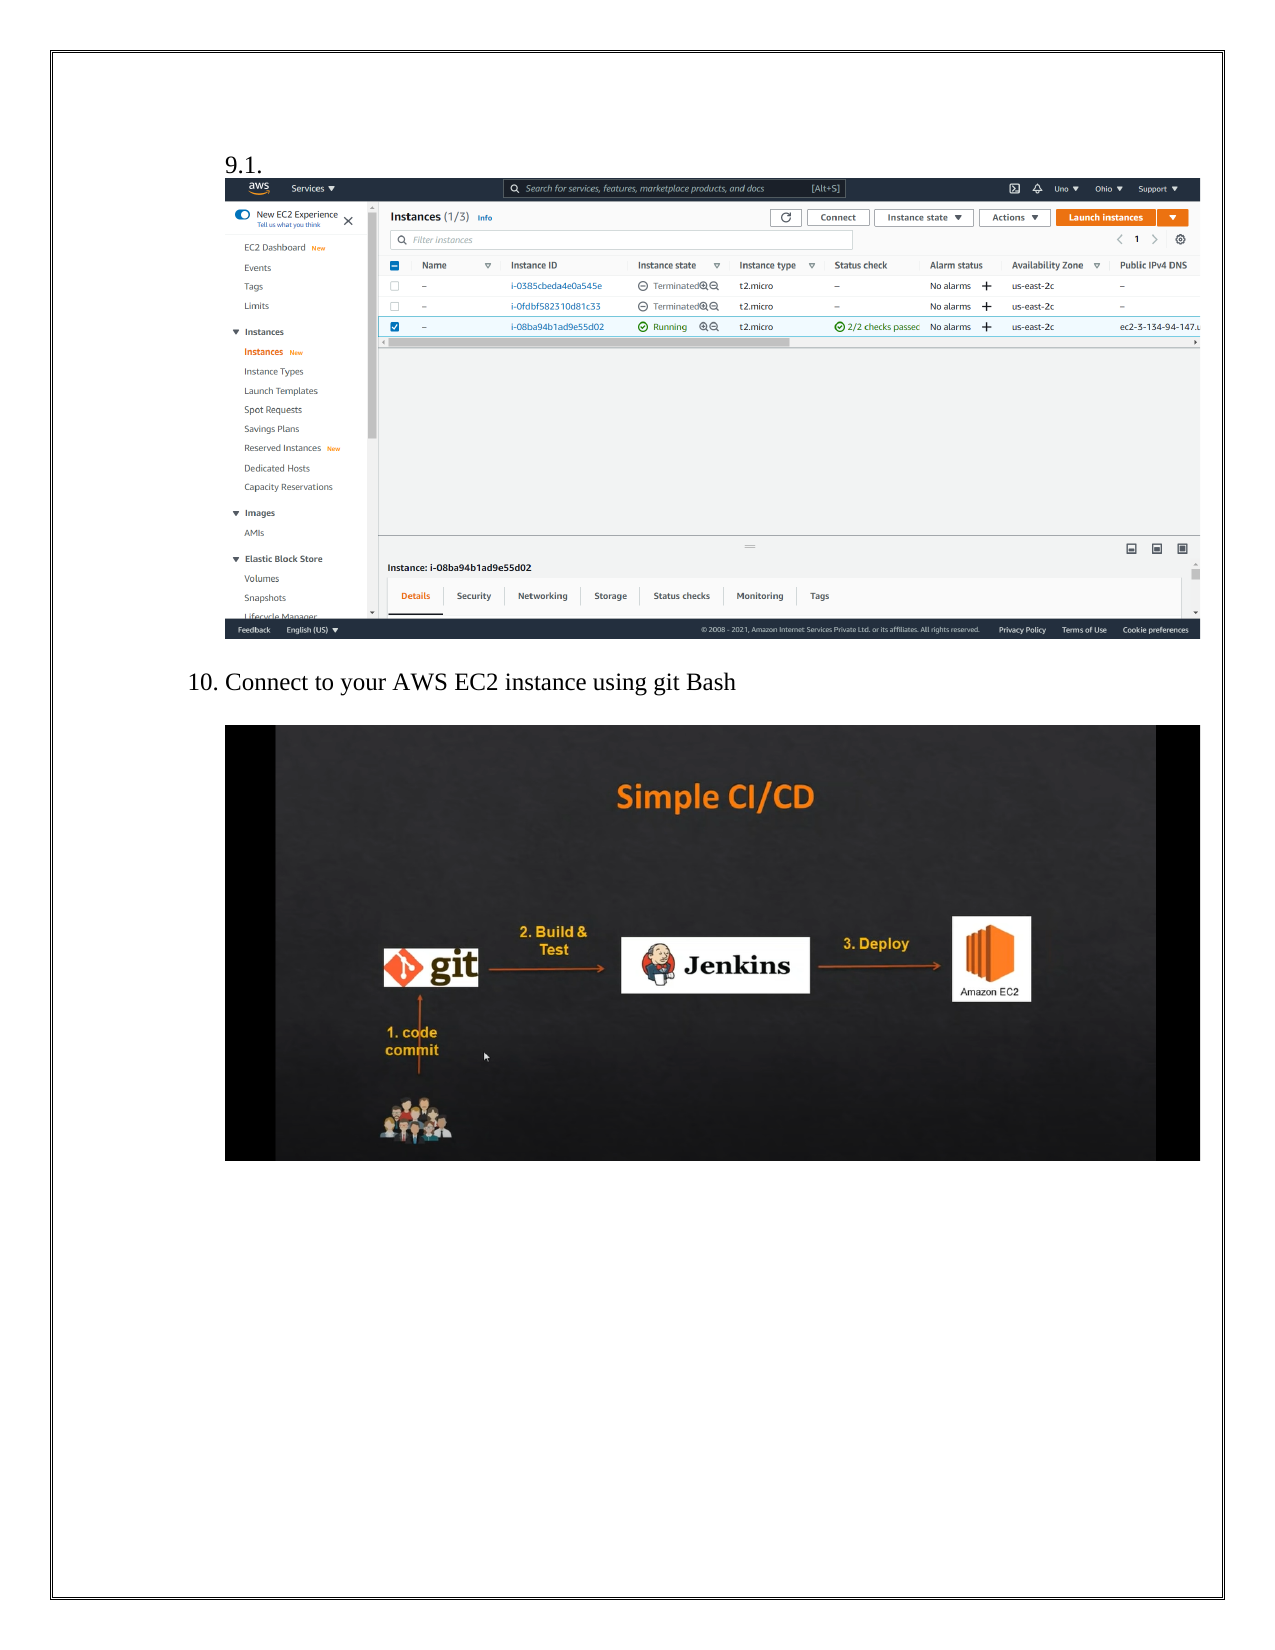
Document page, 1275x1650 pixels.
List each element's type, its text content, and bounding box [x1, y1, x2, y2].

picture [225, 178, 1200, 639]
picture [225, 725, 1200, 1161]
list Connect to your AWS EC2 instance using git Bash [187, 667, 1125, 696]
